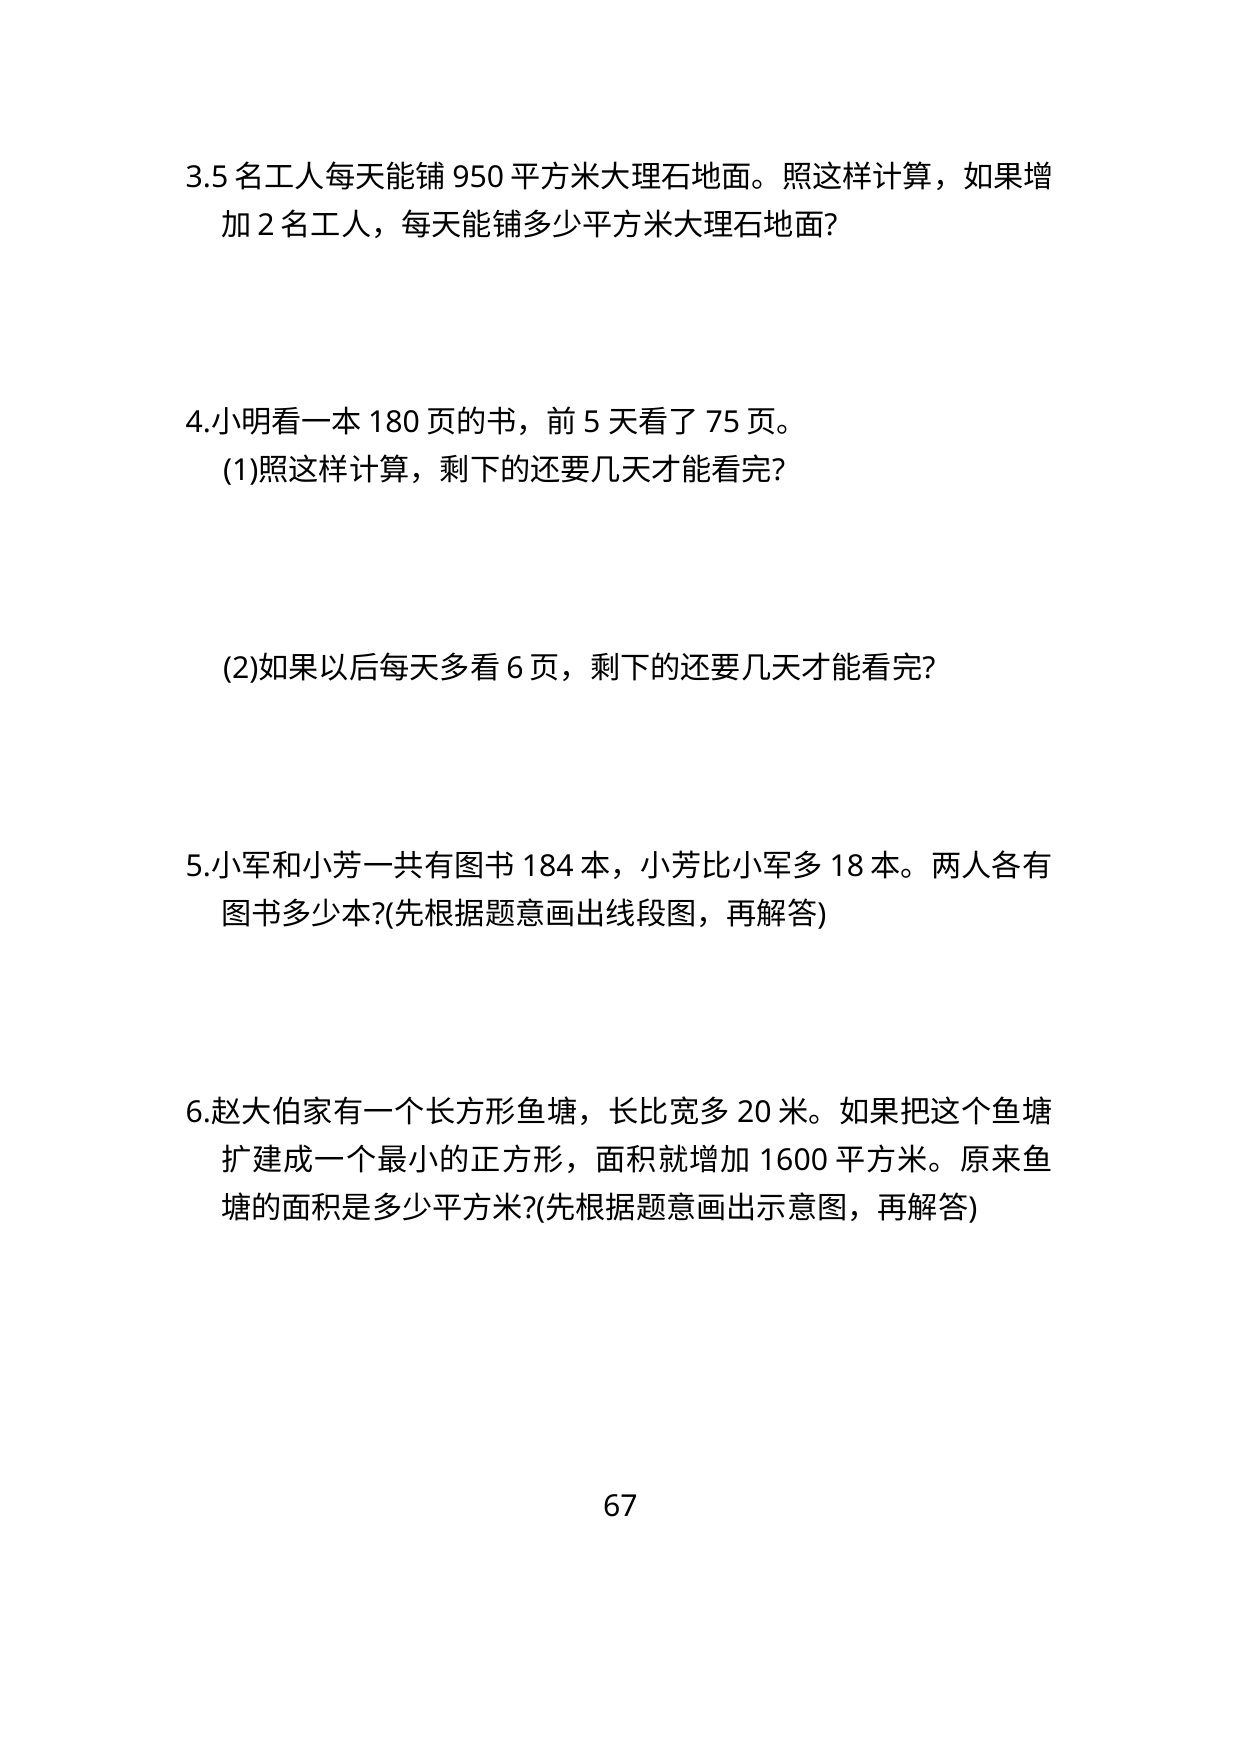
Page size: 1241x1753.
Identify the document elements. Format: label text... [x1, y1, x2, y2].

text (1)照这样计算，剩下的还要几天才能看完? [223, 442, 1055, 489]
text 5.小军和小芳一共有图书184本，小芳比小军多18本。两人各有图书多少本?(先根据题意画出线段图，再解答) [185, 837, 1053, 933]
text 67 [185, 1477, 1055, 1525]
text 3.5名工人每天能铺950平方米大理石地面。照这样计算，如果增加2名工人，每天能铺多少平方米大理石地面? [185, 148, 1055, 244]
text (2)如果以后每天多看6页，剩下的还要几天才能看完? [223, 639, 1055, 687]
text 6.赵大伯家有一个长方形鱼塘，长比宽多20米。如果把这个鱼塘扩建成一个最小的正方形，面积就增加1600平方米。原来鱼塘的面积是多少平方米?(先根据题意画出示意图，再解答) [185, 1083, 1053, 1227]
text 4.小明看一本180页的书，前5 天看了 75页。 [185, 394, 1055, 442]
